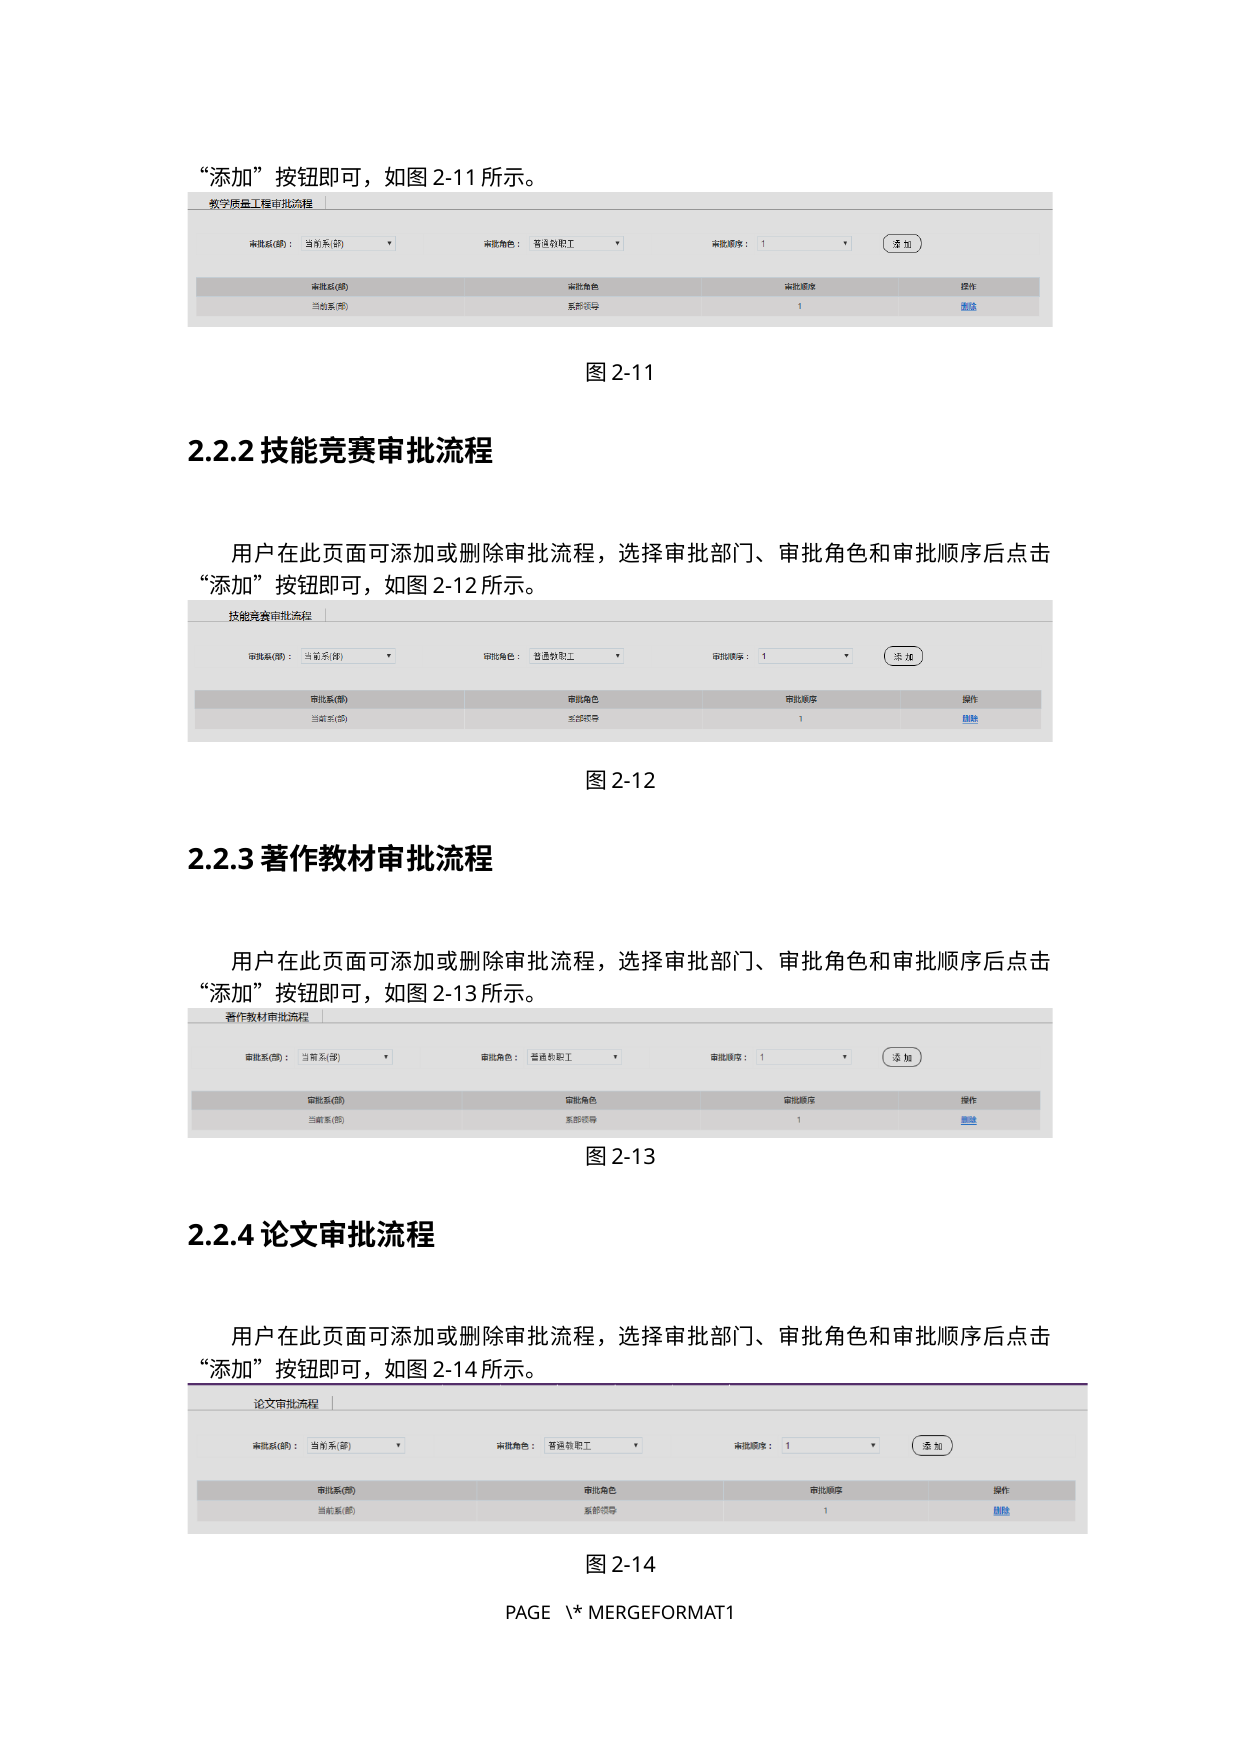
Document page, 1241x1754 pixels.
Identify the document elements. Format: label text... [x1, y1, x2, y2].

text 用户在此页面可添加或删除审批流程，选择审批部门、审批角色和审批顺序后点击“添加”按钮即可，如图2-14所示。 [187, 1319, 1053, 1383]
picture [187, 1383, 1088, 1534]
text 用户在此页面可添加或删除审批流程，选择审批部门、审批角色和审批顺序后点击“添加”按钮即可，如图2-13所示。 [187, 943, 1053, 1008]
subtitle 2.2.3著作教材审批流程 [187, 824, 1053, 889]
subtitle 2.2.2技能竞赛审批流程 [187, 416, 1053, 481]
picture [187, 192, 1053, 327]
picture [187, 600, 1053, 742]
picture [187, 1008, 1053, 1138]
text 图2-11 [187, 355, 1053, 387]
subtitle 2.2.4论文审批流程 [187, 1200, 1053, 1265]
text 用户在此页面可添加或删除审批流程，选择审批部门、审批角色和审批顺序后点击“添加”按钮即可，如图2-12所示。 [187, 535, 1053, 600]
text 图2-13 [187, 1138, 1053, 1171]
text 图2-12 [187, 763, 1053, 795]
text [187, 160, 1053, 192]
text 图2-14 [187, 1546, 1053, 1579]
